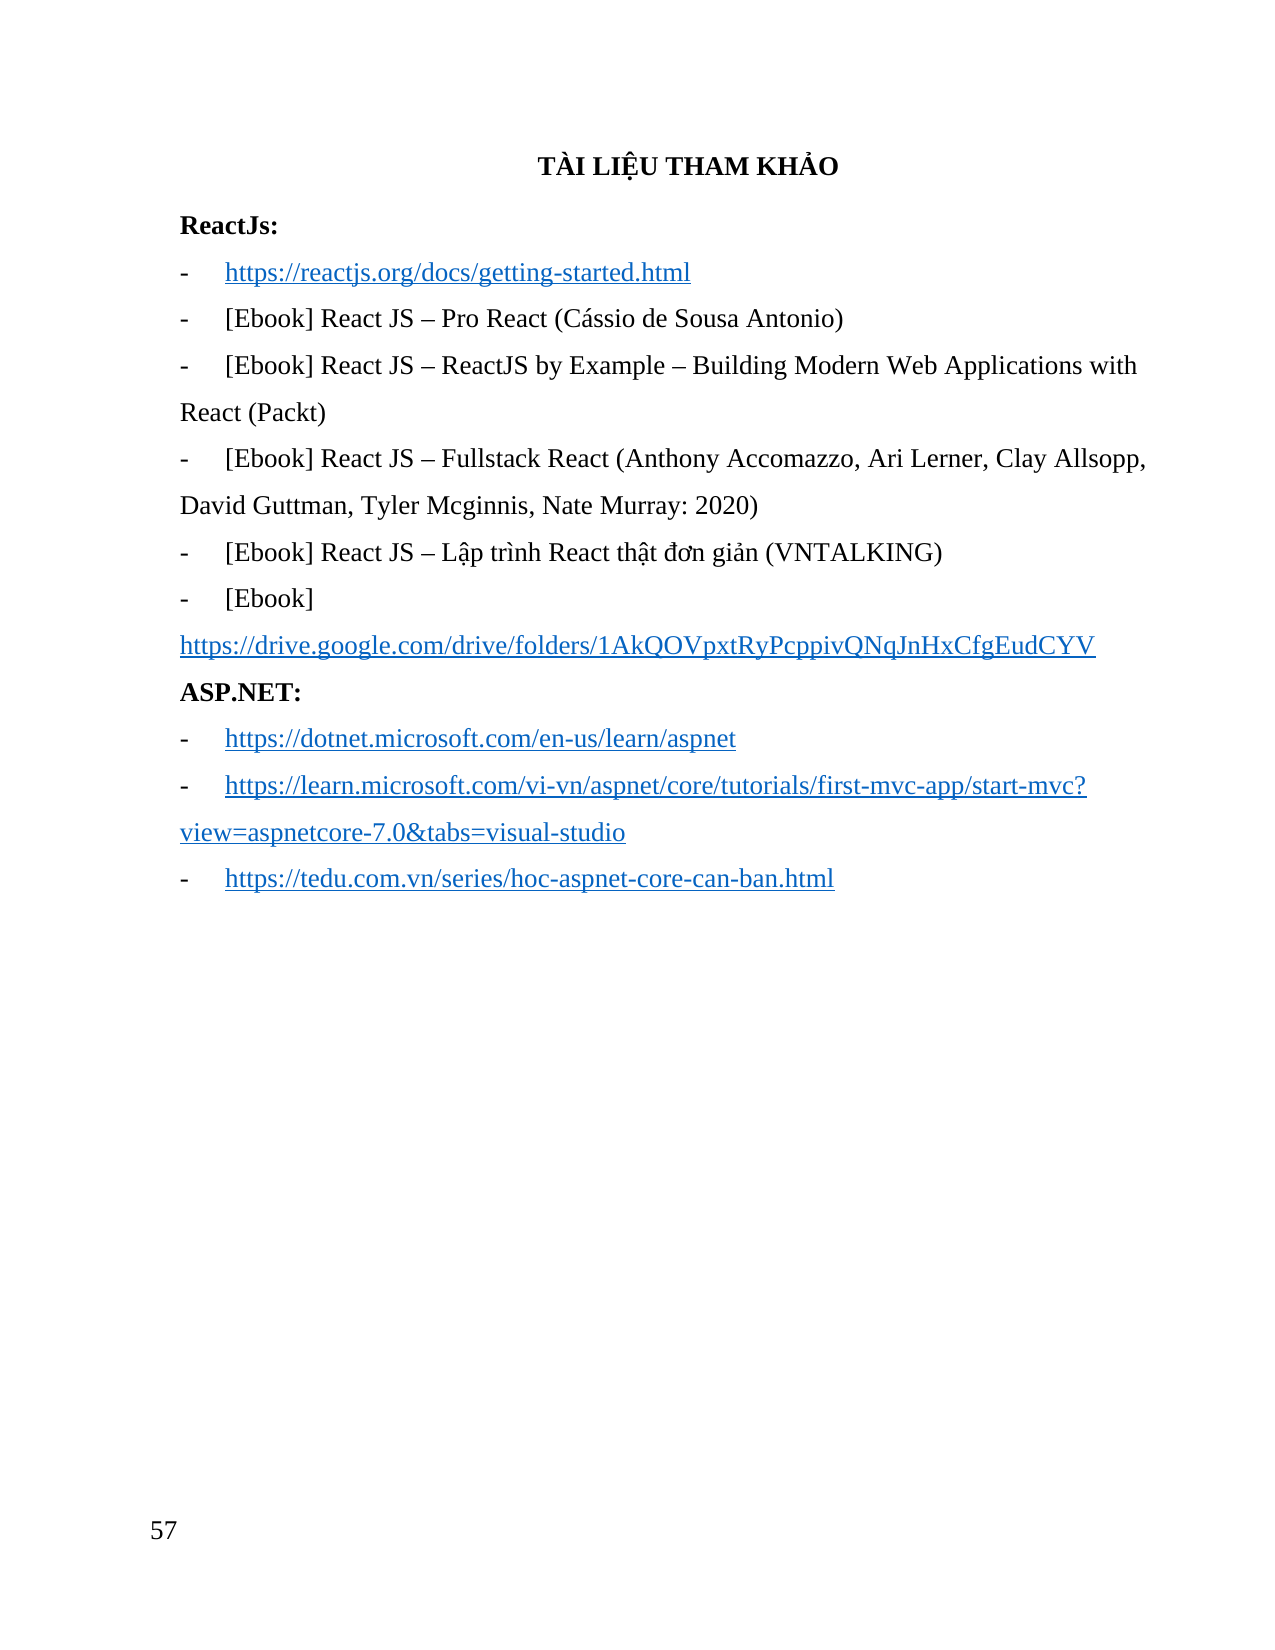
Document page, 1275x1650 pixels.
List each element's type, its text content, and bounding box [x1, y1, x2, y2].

list - https://learn.microsoft.com/vi-vn/aspnet/core/tutorials/first-mvc-app/start-mvc?view=aspnetcore-7.0&tabs=visual-studio [179, 769, 1152, 847]
list - https://reactjs.org/docs/getting-started.html [179, 256, 1152, 287]
list - [Ebook] React JS – ReactJS by Example – Building Modern Web Applications with React (Packt) [179, 349, 1152, 427]
list - [Ebook] https://drive.google.com/drive/folders/1AkQOVpxtRyPcppivQNqJnHxCfgEudCYV [179, 582, 1152, 660]
list - [Ebook] React JS – Pro React (Cássio de Sousa Antonio) [179, 302, 1152, 334]
list - https://dotnet.microsoft.com/en-us/learn/aspnet [179, 722, 1152, 754]
list - [Ebook] React JS – Lập trình React thật đơn giản (VNTALKING) [179, 536, 1152, 567]
list ReactJs: [179, 209, 1152, 240]
list - [Ebook] React JS – Fullstack React (Anthony Accomazzo, Ari Lerner, Clay Allsopp, David Guttman, Tyler Mcginnis, Nate Murray: 2020) [179, 442, 1152, 520]
text TÀI LIỆU THAM KHẢO [150, 150, 1152, 181]
list ASP.NET: [179, 676, 1152, 707]
list - https://tedu.com.vn/series/hoc-aspnet-core-can-ban.html [179, 862, 1152, 894]
